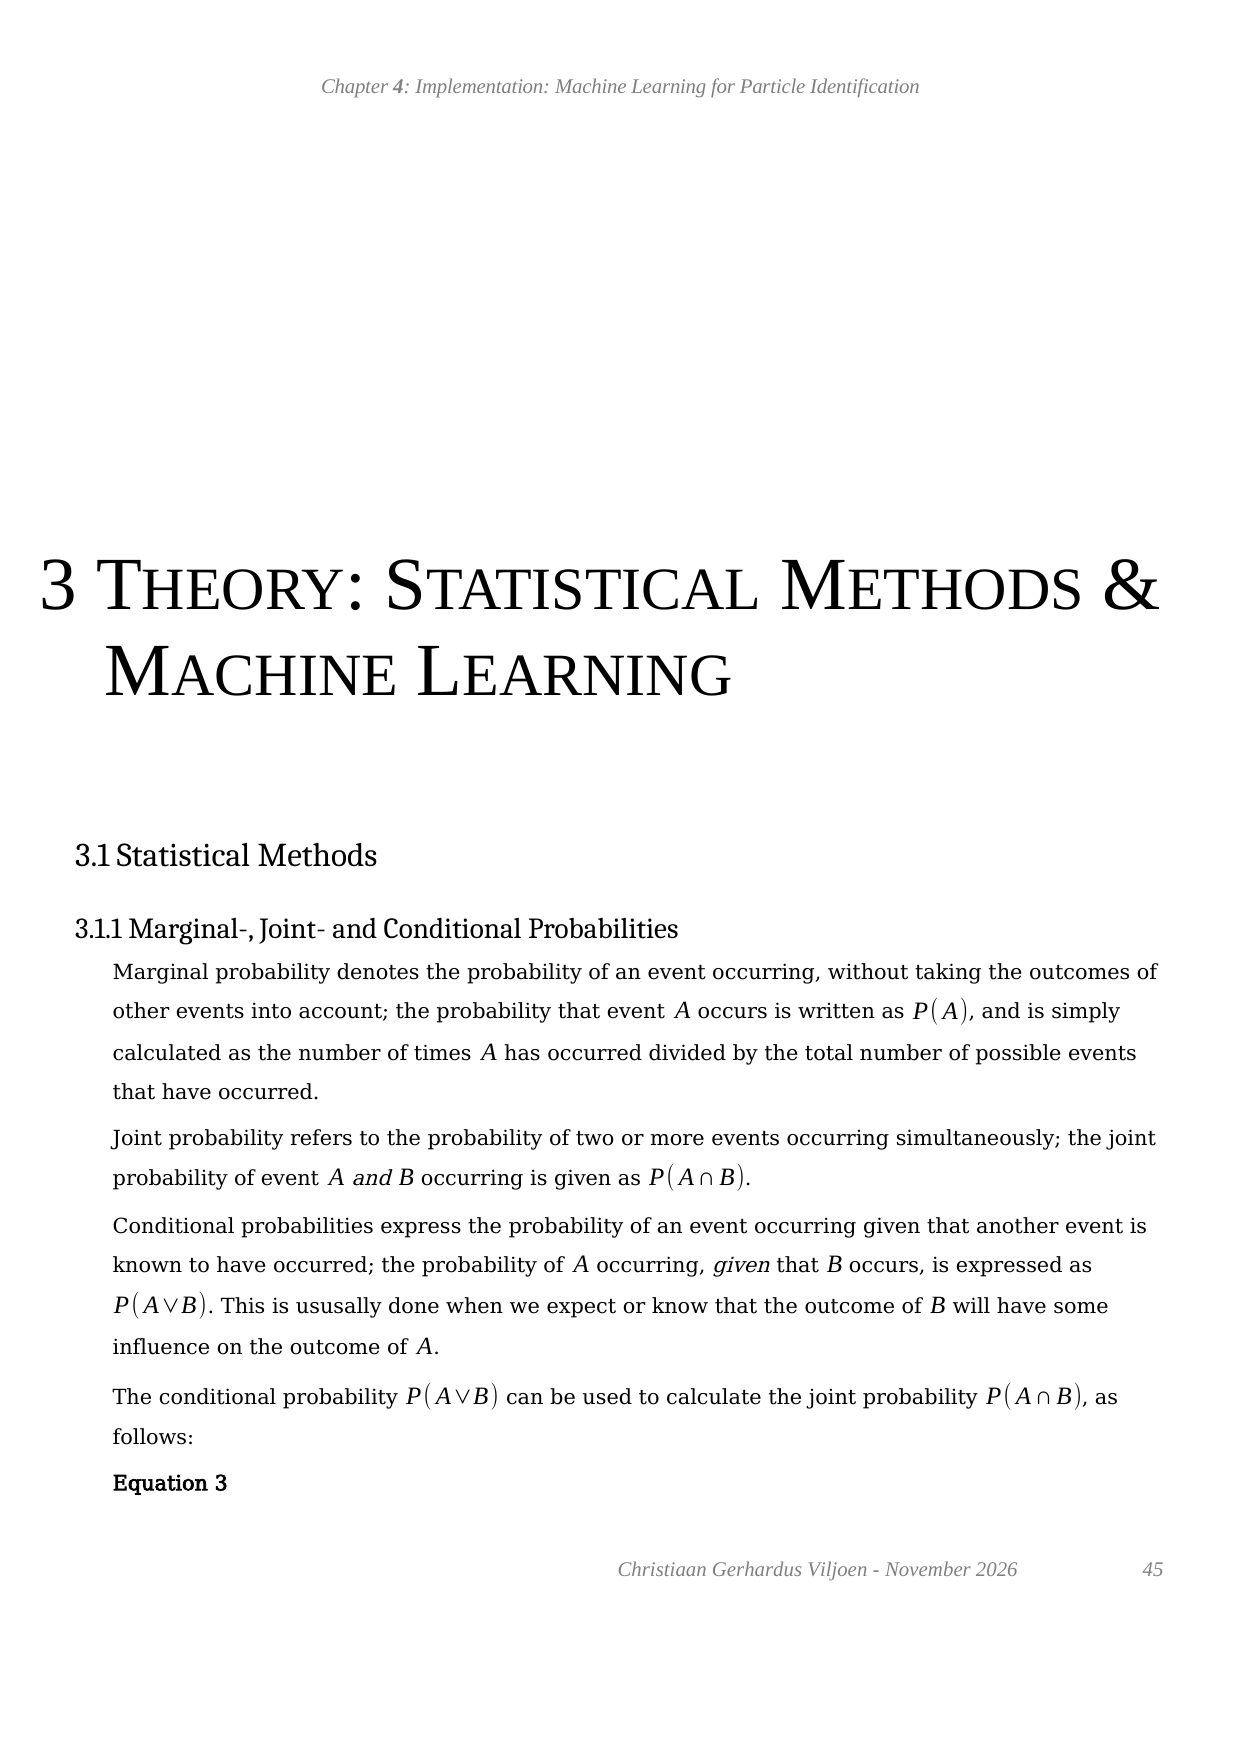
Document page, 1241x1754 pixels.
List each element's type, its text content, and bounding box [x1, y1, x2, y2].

subtitle Marginal-, Joint- and Conditional Probabilities [75, 912, 1165, 946]
text Conditional probabilities express the probability of an event occurring given that another event is known to have occurred; the probability of occurring, given that occurs, is expressed as . This is ususally done when we expect or know that the outcome of will have some influence on the outcome of . [112, 1213, 1165, 1360]
text The conditional probability can be used to calculate the joint probability , as follows: [112, 1381, 1165, 1449]
text Equation 3 [112, 1469, 1165, 1494]
subtitle Theory: Statistical Methods & Machine Learning [39, 539, 1165, 712]
text Joint probability refers to the probability of two or more events occurring simultaneously; the joint probability of event and occurring is given as . [112, 1124, 1165, 1192]
text Marginal probability denotes the probability of an event occurring, without taking the outcomes of other events into account; the probability that event occurs is written as , and is simply calculated as the number of times has occurred divided by the total number of possible events that have occurred. [112, 958, 1165, 1103]
subtitle Statistical Methods [75, 837, 1165, 875]
